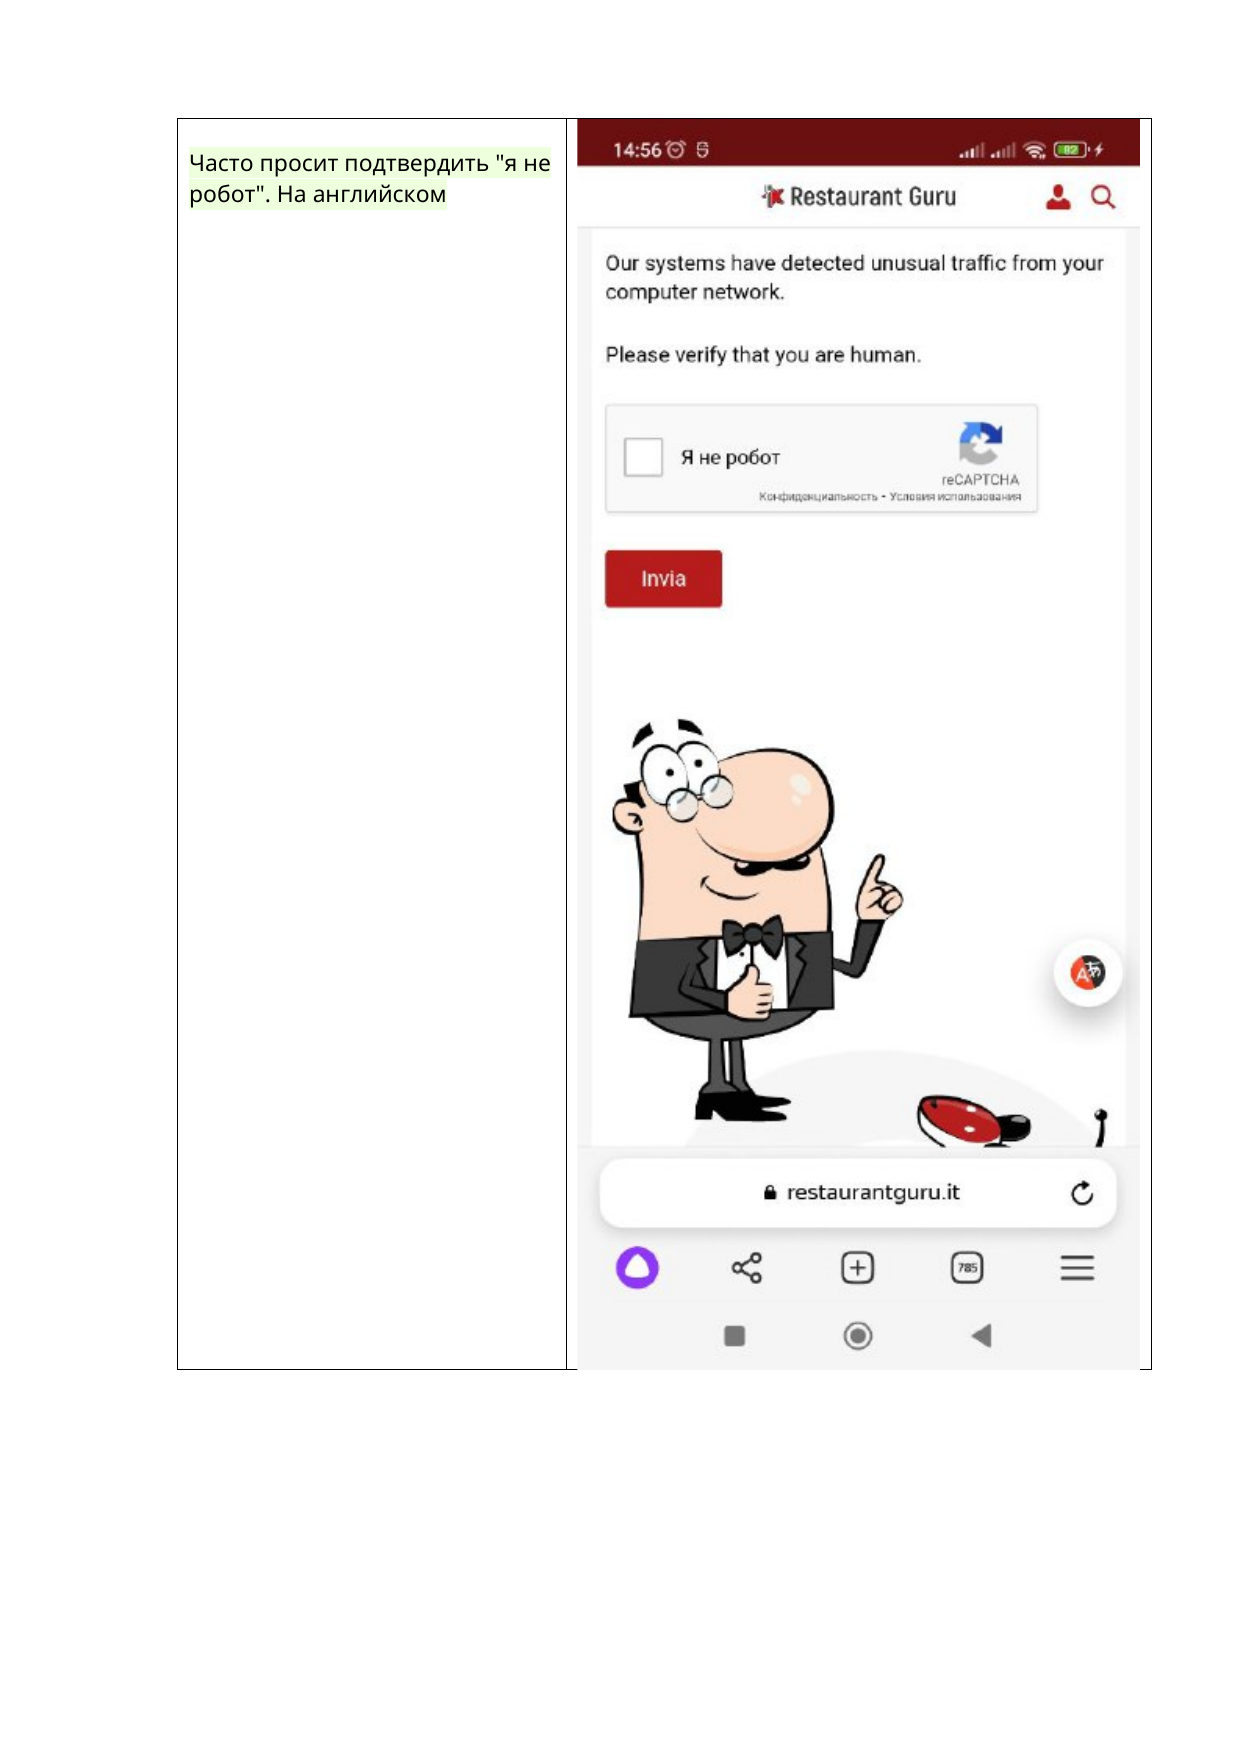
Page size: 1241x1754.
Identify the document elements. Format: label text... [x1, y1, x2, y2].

table_cell [567, 119, 577, 1369]
table_cell Часто просит подтвердить "я не робот". На английском [178, 119, 566, 1369]
table_cell [1140, 119, 1151, 1369]
picture [577, 119, 1140, 1370]
